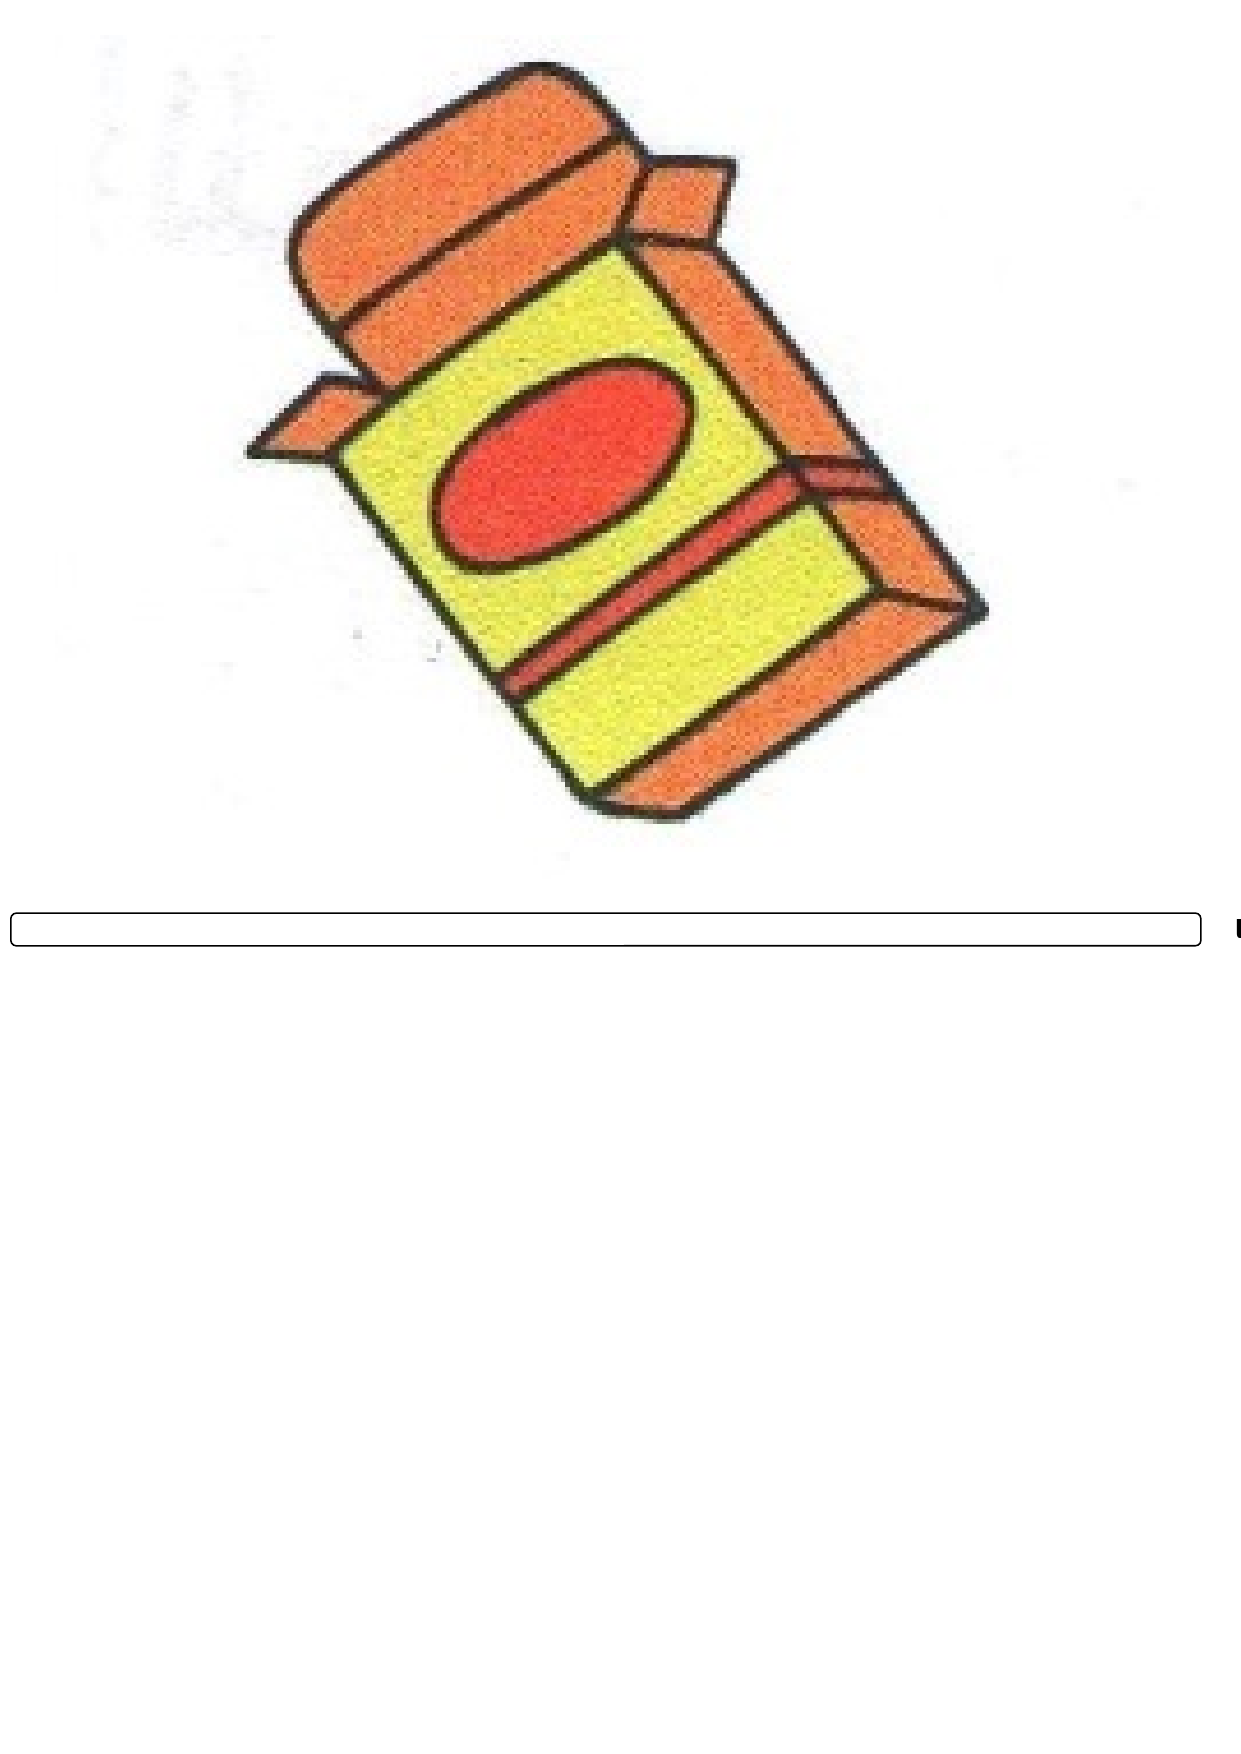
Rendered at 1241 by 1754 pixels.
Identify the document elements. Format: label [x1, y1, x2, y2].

picture [54, 35, 1165, 889]
